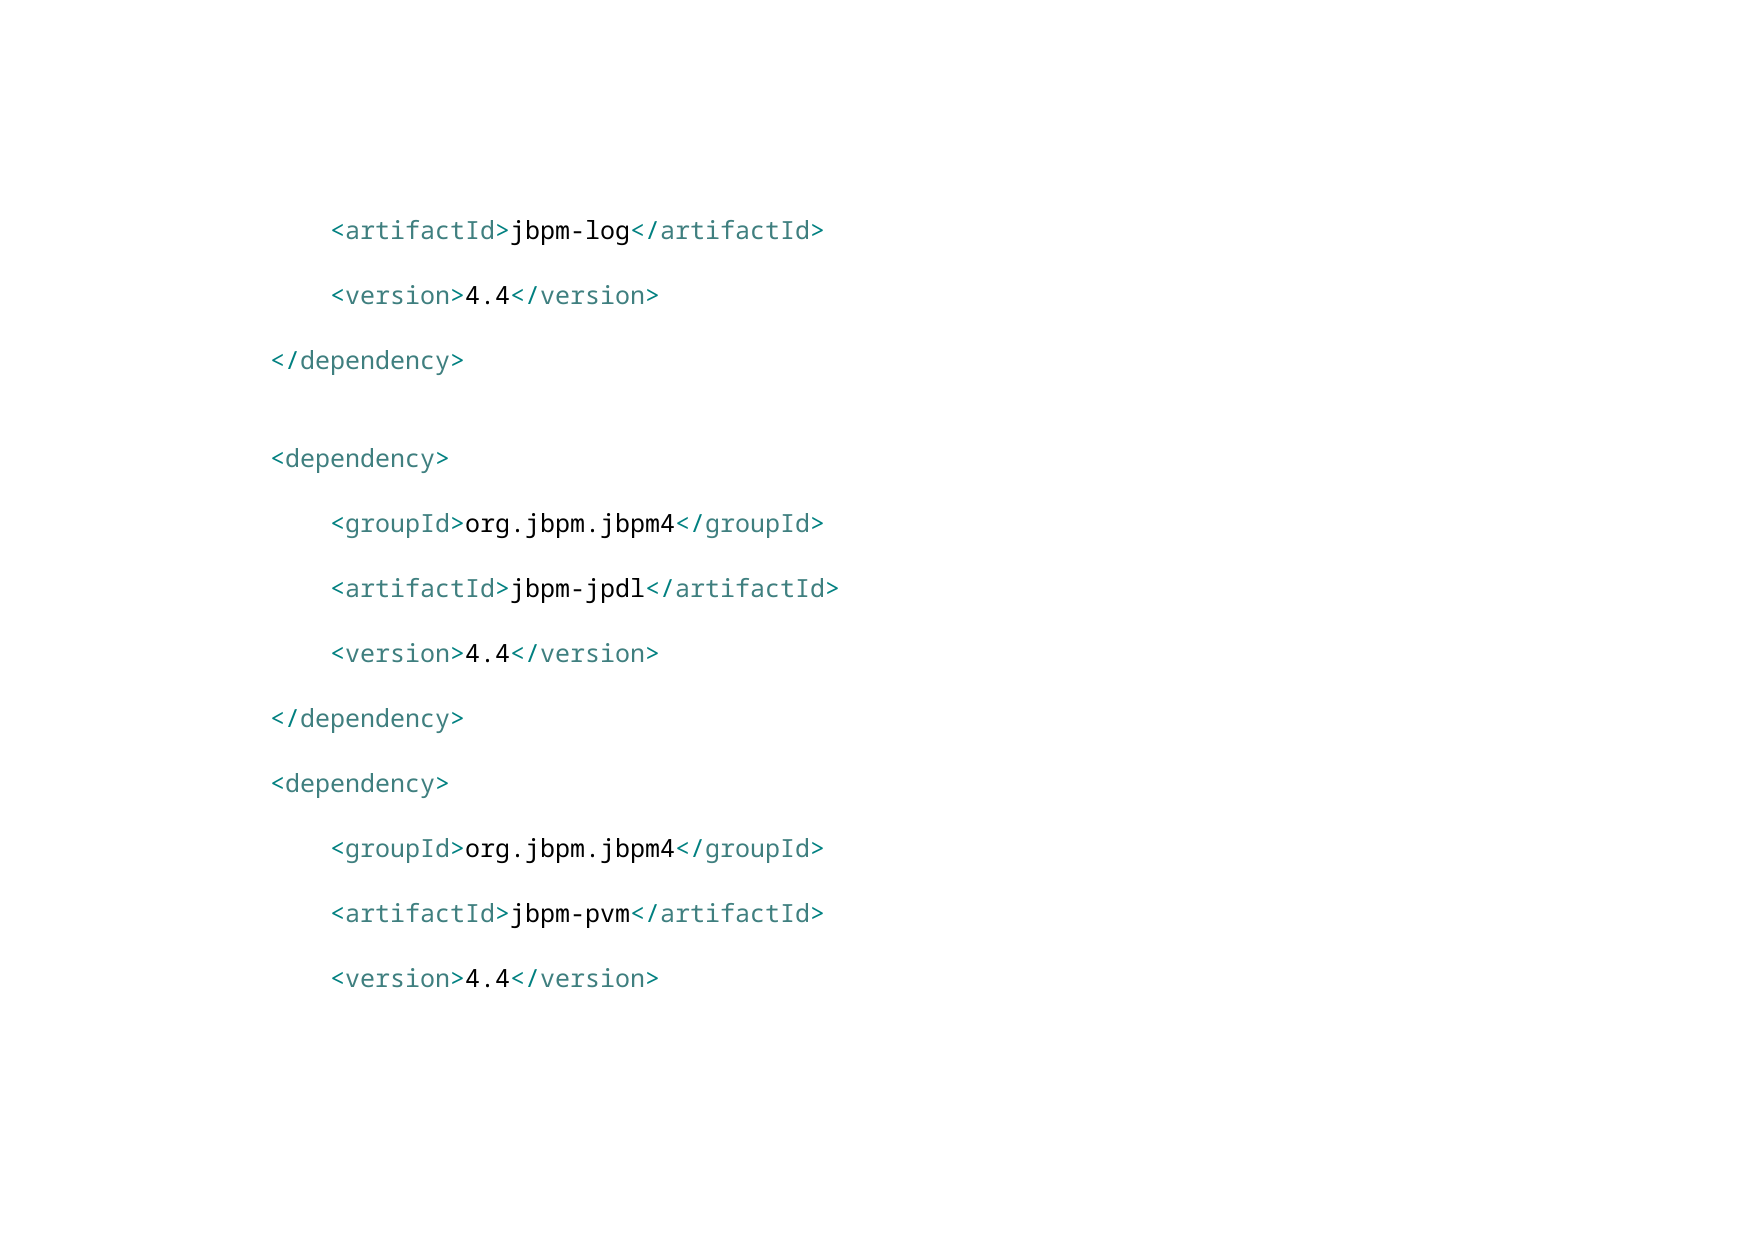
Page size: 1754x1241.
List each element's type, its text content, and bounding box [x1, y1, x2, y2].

text <dependency> [150, 425, 1704, 490]
text </dependency> [150, 685, 1704, 750]
text <artifactId>jbpm-pvm</artifactId> [150, 880, 1704, 945]
text <artifactId>jbpm-log</artifactId> [150, 198, 1704, 263]
text <version>4.4</version> [150, 620, 1704, 685]
text <artifactId>jbpm-jpdl</artifactId> [150, 555, 1704, 620]
text <groupId>org.jbpm.jbpm4</groupId> [150, 815, 1704, 880]
text <dependency> [150, 750, 1704, 815]
text <version>4.4</version> [150, 263, 1704, 328]
text </dependency> [150, 328, 1704, 393]
text <groupId>org.jbpm.jbpm4</groupId> [150, 490, 1704, 555]
text <version>4.4</version> [150, 945, 1704, 1010]
